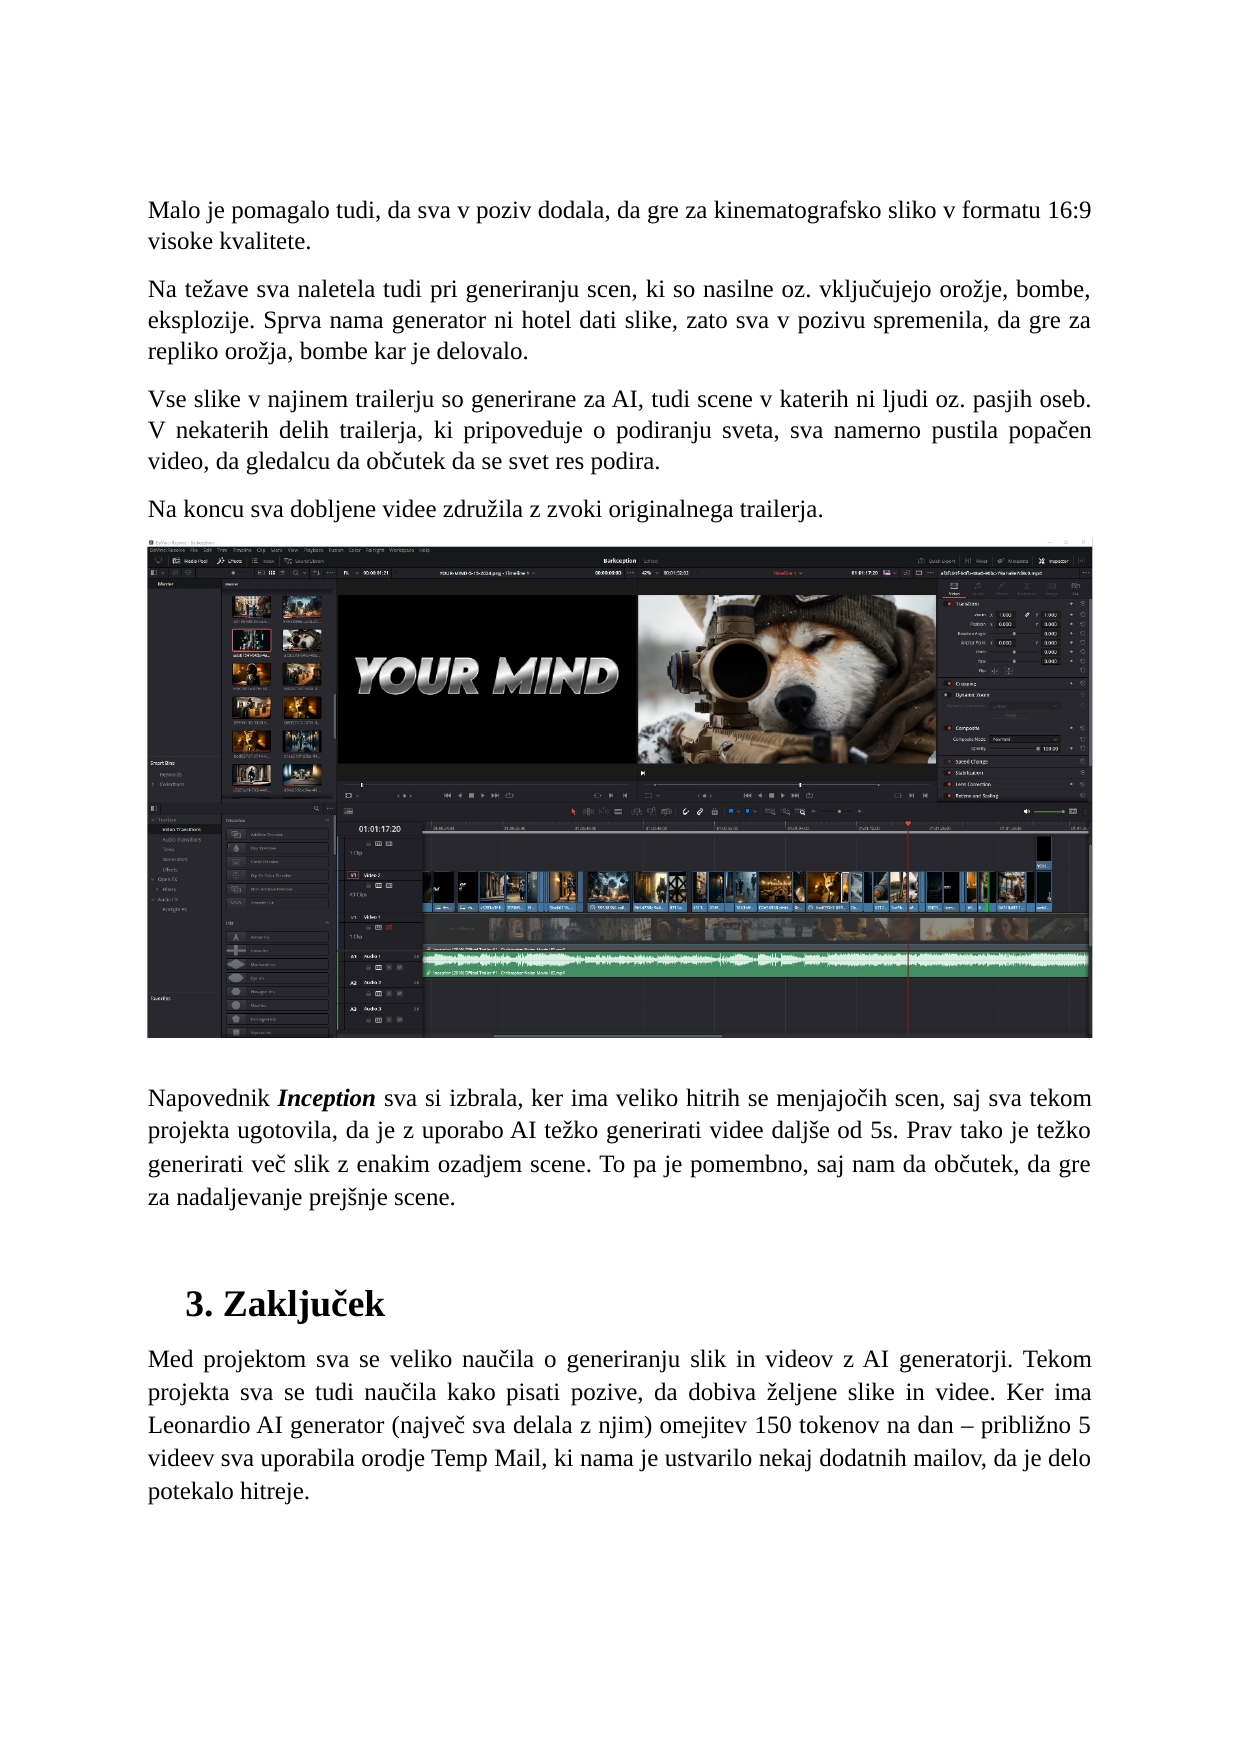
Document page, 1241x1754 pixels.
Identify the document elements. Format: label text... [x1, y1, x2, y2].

text Na težave sva naletela tudi pri generiranju scen, ki so nasilne oz. vključujejo orožje, bombe, eksplozije. Sprva nama generator ni hotel dati slike, zato sva v pozivu spremenila, da gre za repliko orožja, bombe kar je delovalo. [148, 274, 1093, 365]
text Vse slike v najinem trailerju so generirane za AI, tudi scene v katerih ni ljudi oz. pasjih oseb. V nekaterih delih trailerja, ki pripoveduje o podiranju sveta, sva namerno pustila popačen video, da gledalcu da občutek da se svet res podira. [148, 384, 1093, 475]
text Med projektom sva se veliko naučila o generiranju slik in videov z AI generatorji. Tekom projekta sva se tudi naučila kako pisati pozive, da dobiva željene slike in videe. Ker ima Leonardio AI generator (največ sva delala z njim) omejitev 150 tokenov na dan – približno 5 videev sva uporabila orodje Temp Mail, ki nama je ustvarilo nekaj dodatnih mailov, da je delo potekalo hitreje. [148, 1344, 1093, 1505]
text Na koncu sva dobljene videe združila z zvoki originalnega trailerja. [148, 494, 1093, 522]
text Napovednik Inception sva si izbrala, ker ima veliko hitrih se menjajočih scen, saj sva tekom projekta ugotovila, da je z uporabo AI težko generirati videe daljše od 5s. Prav tako je težko generirati več slik z enakim ozadjem scene. To pa je pomembno, saj nam da občutek, da gre za nadaljevanje prejšnje scene. [148, 1083, 1093, 1210]
list Zaključek [185, 1281, 1093, 1324]
picture [147, 538, 1093, 1038]
text Malo je pomagalo tudi, da sva v poziv dodala, da gre za kinematografsko sliko v formatu 16:9 visoke kvalitete. [148, 195, 1093, 255]
